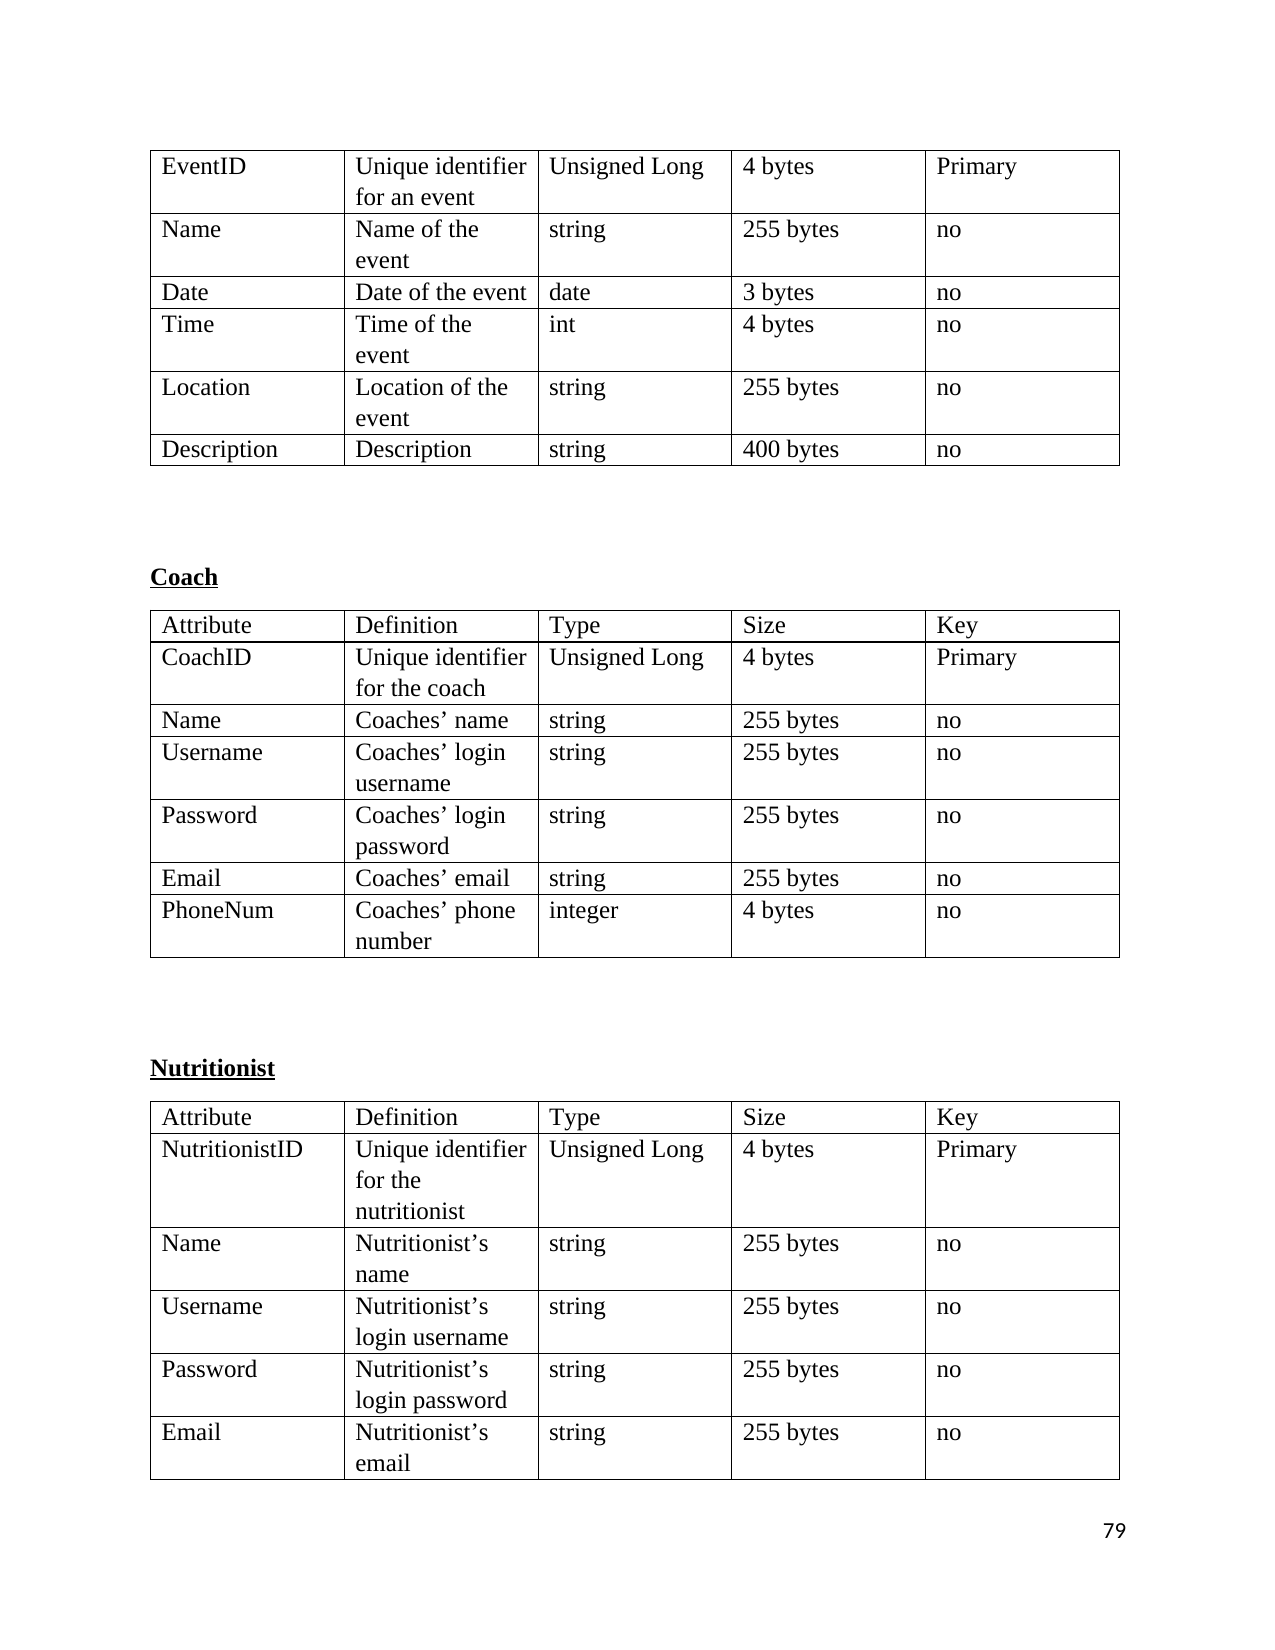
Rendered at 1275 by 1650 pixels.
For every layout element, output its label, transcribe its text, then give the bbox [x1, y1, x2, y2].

table_cell no [926, 1291, 1119, 1353]
table_cell Date of the event [345, 277, 538, 308]
table_cell string [539, 1354, 731, 1416]
table_cell Date [151, 277, 344, 308]
table_header Attribute [151, 1102, 344, 1133]
text Nutritionist [150, 1053, 1125, 1082]
table_cell no [926, 1417, 1119, 1478]
table_cell Unique identifier for the nutritionist [345, 1134, 538, 1227]
table_cell no [926, 737, 1119, 799]
table_cell Unique identifier for the coach [345, 643, 538, 704]
table_cell no [926, 309, 1119, 371]
table_cell NutritionistID [151, 1134, 344, 1227]
table_cell integer [539, 895, 731, 957]
table_cell Coaches’ phone number [345, 895, 538, 957]
table_cell string [539, 1291, 731, 1353]
table_cell 255 bytes [732, 372, 925, 433]
table_cell CoachID [151, 643, 344, 704]
table_cell 255 bytes [732, 800, 925, 862]
table_cell Email [151, 863, 344, 894]
table_cell string [539, 1417, 731, 1478]
table_header Size [732, 1102, 925, 1133]
table_cell Location [151, 372, 344, 433]
table_header Attribute [151, 611, 344, 641]
table_cell no [926, 1228, 1119, 1290]
table_header Key [926, 1102, 1119, 1133]
table_cell Unique identifier for an event [345, 151, 538, 213]
table_header Type [539, 1102, 731, 1133]
table_cell 255 bytes [732, 705, 925, 736]
table_cell Description [345, 435, 538, 465]
table_cell string [539, 800, 731, 862]
table_cell no [926, 214, 1119, 276]
table_cell 255 bytes [732, 1354, 925, 1416]
table_cell Primary [926, 643, 1119, 704]
table_cell Nutritionist’s email [345, 1417, 538, 1478]
table_cell no [926, 895, 1119, 957]
table_cell 4 bytes [732, 643, 925, 704]
table_cell Username [151, 737, 344, 799]
table_header Definition [345, 611, 538, 641]
table_cell 255 bytes [732, 1417, 925, 1478]
table_cell Primary [926, 1134, 1119, 1227]
table_cell date [539, 277, 731, 308]
table_cell Time [151, 309, 344, 371]
table_cell string [539, 863, 731, 894]
table_cell Coaches’ login username [345, 737, 538, 799]
table_cell no [926, 1354, 1119, 1416]
table_cell 255 bytes [732, 1291, 925, 1353]
table_cell Unsigned Long [539, 643, 731, 704]
table_cell Name [151, 705, 344, 736]
table_cell no [926, 800, 1119, 862]
table_cell 255 bytes [732, 863, 925, 894]
table_cell Nutritionist’s name [345, 1228, 538, 1290]
table_cell Unsigned Long [539, 151, 731, 213]
table_cell Nutritionist’s login password [345, 1354, 538, 1416]
table_cell 3 bytes [732, 277, 925, 308]
table_cell Nutritionist’s login username [345, 1291, 538, 1353]
table_cell no [926, 435, 1119, 465]
table_cell no [926, 372, 1119, 433]
table_cell Time of the event [345, 309, 538, 371]
table_cell Password [151, 800, 344, 862]
table_cell Username [151, 1291, 344, 1353]
table_cell Coaches’ login password [345, 800, 538, 862]
table_cell 4 bytes [732, 309, 925, 371]
table_header Key [926, 611, 1119, 641]
table_cell 4 bytes [732, 1134, 925, 1227]
table_header Definition [345, 1102, 538, 1133]
table_cell Unsigned Long [539, 1134, 731, 1227]
table_cell Name [151, 214, 344, 276]
table_cell 255 bytes [732, 1228, 925, 1290]
table_cell string [539, 372, 731, 433]
table_header Type [539, 611, 731, 641]
table_cell 255 bytes [732, 737, 925, 799]
table_header Size [732, 611, 925, 641]
table_cell string [539, 705, 731, 736]
table_cell string [539, 214, 731, 276]
table_cell no [926, 277, 1119, 308]
table_cell Location of the event [345, 372, 538, 433]
table_cell EventID [151, 151, 344, 213]
table_cell Password [151, 1354, 344, 1416]
table_cell Name of the event [345, 214, 538, 276]
table_cell Description [151, 435, 344, 465]
table_cell string [539, 737, 731, 799]
table_cell Coaches’ name [345, 705, 538, 736]
text Coach [150, 562, 1125, 591]
table_cell string [539, 435, 731, 465]
table_cell 4 bytes [732, 151, 925, 213]
table_cell string [539, 1228, 731, 1290]
table_cell 255 bytes [732, 214, 925, 276]
table_cell Name [151, 1228, 344, 1290]
table_cell Email [151, 1417, 344, 1478]
table_cell no [926, 705, 1119, 736]
table_cell no [926, 863, 1119, 894]
table_cell PhoneNum [151, 895, 344, 957]
table_cell 4 bytes [732, 895, 925, 957]
table_cell int [539, 309, 731, 371]
table_cell Coaches’ email [345, 863, 538, 894]
table_cell 400 bytes [732, 435, 925, 465]
table_cell Primary [926, 151, 1119, 213]
